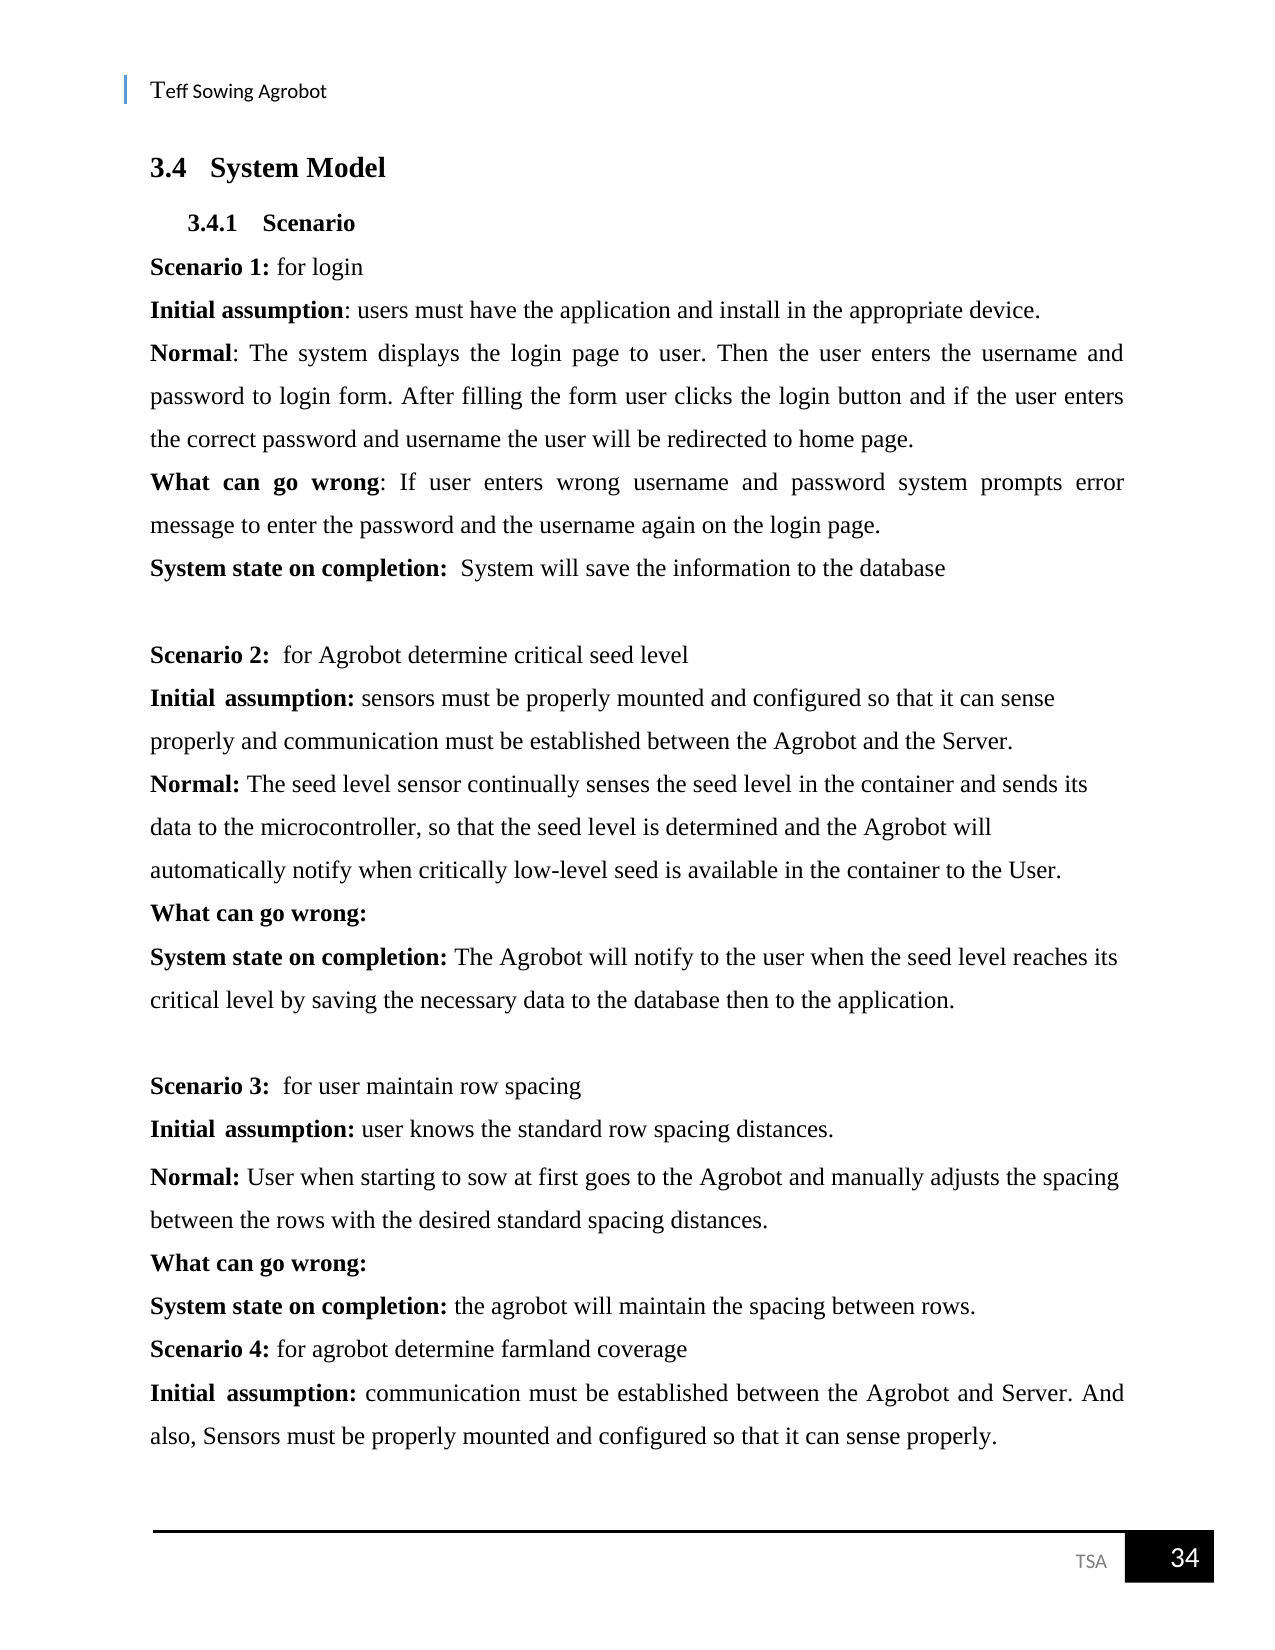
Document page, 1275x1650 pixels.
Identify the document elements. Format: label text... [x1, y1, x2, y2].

text System state on completion: the agrobot will maintain the spacing between rows. [150, 1291, 1125, 1320]
text Scenario 4: for agrobot determine farmland coverage [150, 1334, 1125, 1363]
subtitle Scenario [187, 208, 1125, 237]
text What can go wrong: [150, 898, 1125, 927]
subtitle System Model [150, 150, 1125, 183]
text Normal: The seed level sensor continually senses the seed level in the container and sends its data to the microcontroller, so that the seed level is determined and the Agrobot will automatically notify when critically low-level seed is available in the container to the User. [150, 769, 1125, 884]
text Scenario 2: for Agrobot determine critical seed level [150, 640, 1125, 668]
text System state on completion: The Agrobot will notify to the user when the seed level reaches its critical level by saving the necessary data to the database then to the application. [150, 942, 1125, 1013]
text Initial assumption: sensors must be properly mounted and configured so that it can sense properly and communication must be established between the Agrobot and the Server. [150, 683, 1125, 755]
text Initial assumption: communication must be established between the Agrobot and Server. And also, Sensors must be properly mounted and configured so that it can sense properly. [150, 1378, 1125, 1449]
text What can go wrong: If user enters wrong username and password system prompts error message to enter the password and the username again on the login page. [150, 467, 1125, 539]
text System state on completion: System will save the information to the database [150, 553, 1125, 582]
text Initial assumption: users must have the application and install in the appropriate device. [150, 295, 1125, 323]
text Normal: The system displays the login page to user. Then the user enters the username and password to login form. After filling the form user clicks the login button and if the user enters the correct password and username the user will be redirected to home page. [150, 338, 1125, 453]
text What can go wrong: [150, 1248, 1125, 1277]
text Scenario 1: for login [150, 252, 1125, 280]
text Initial assumption: user knows the standard row spacing distances. [150, 1114, 1125, 1143]
text Normal: User when starting to sow at first goes to the Agrobot and manually adjusts the spacing between the rows with the desired standard spacing distances. [150, 1162, 1125, 1234]
text Scenario 3: for user maintain row spacing [150, 1071, 1125, 1100]
